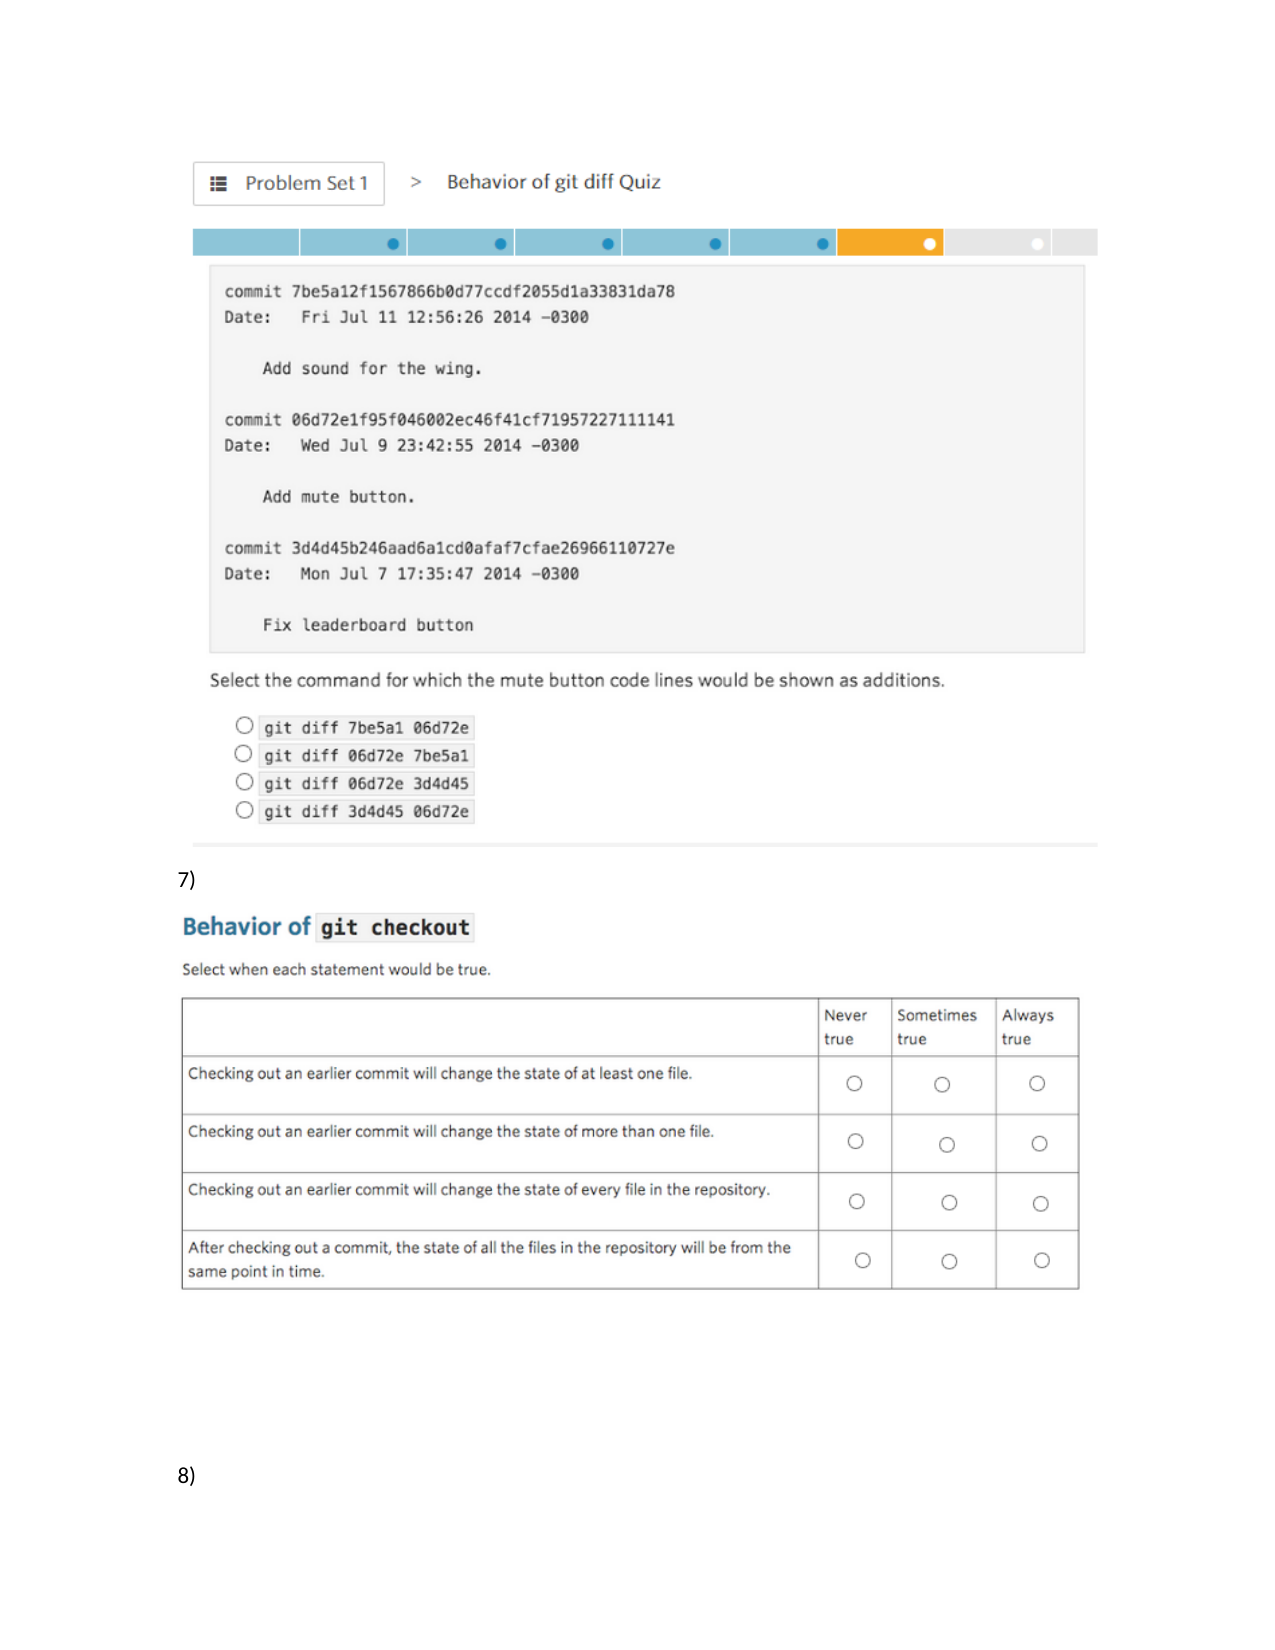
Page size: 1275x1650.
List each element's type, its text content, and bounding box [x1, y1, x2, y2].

text 7) [177, 866, 1098, 894]
picture [177, 912, 1098, 1302]
picture [177, 147, 1098, 847]
text 8) [177, 1461, 1098, 1489]
